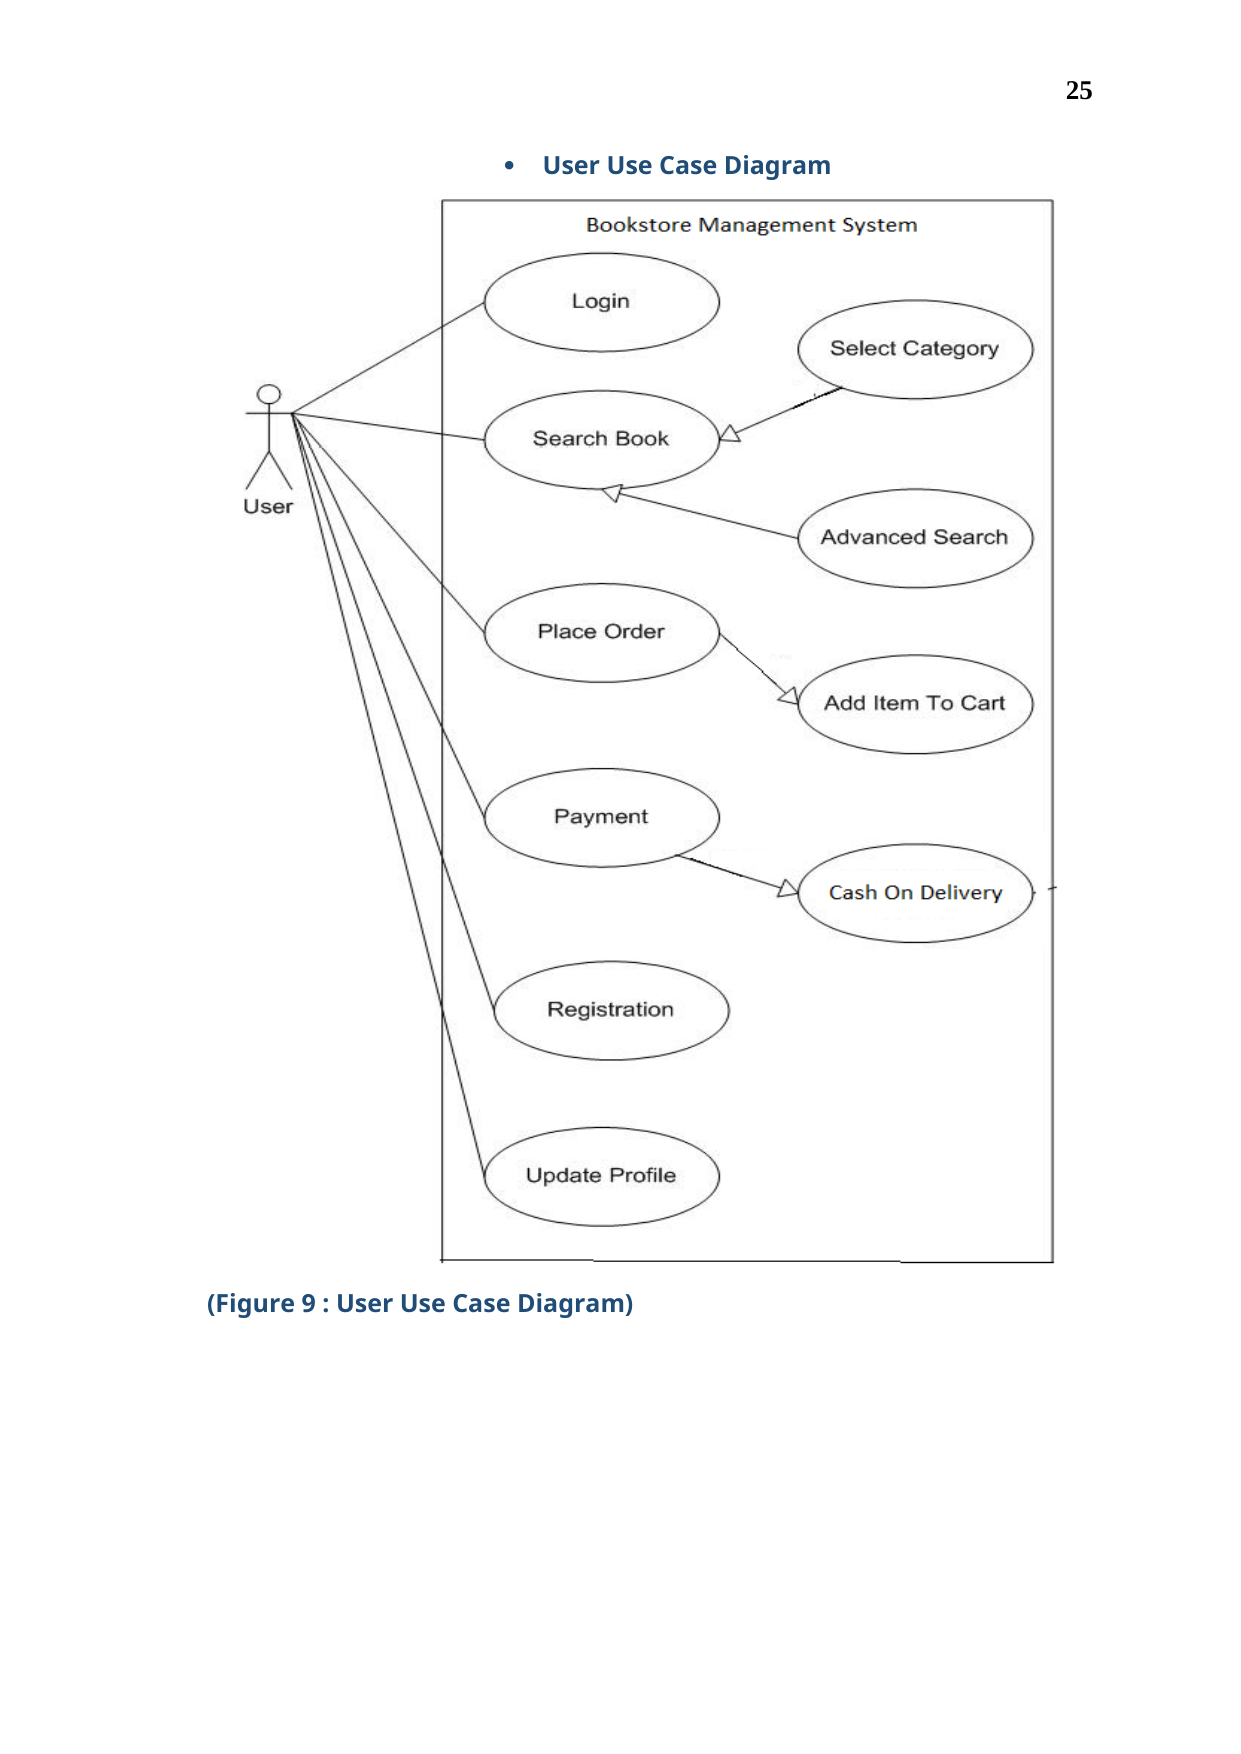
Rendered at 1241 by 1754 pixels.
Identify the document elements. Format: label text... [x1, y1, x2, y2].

subtitle (Figure 9 : User Use Case Diagram) [207, 1286, 1092, 1320]
subtitle User Use Case Diagram [244, 148, 1092, 182]
picture [227, 193, 1072, 1282]
